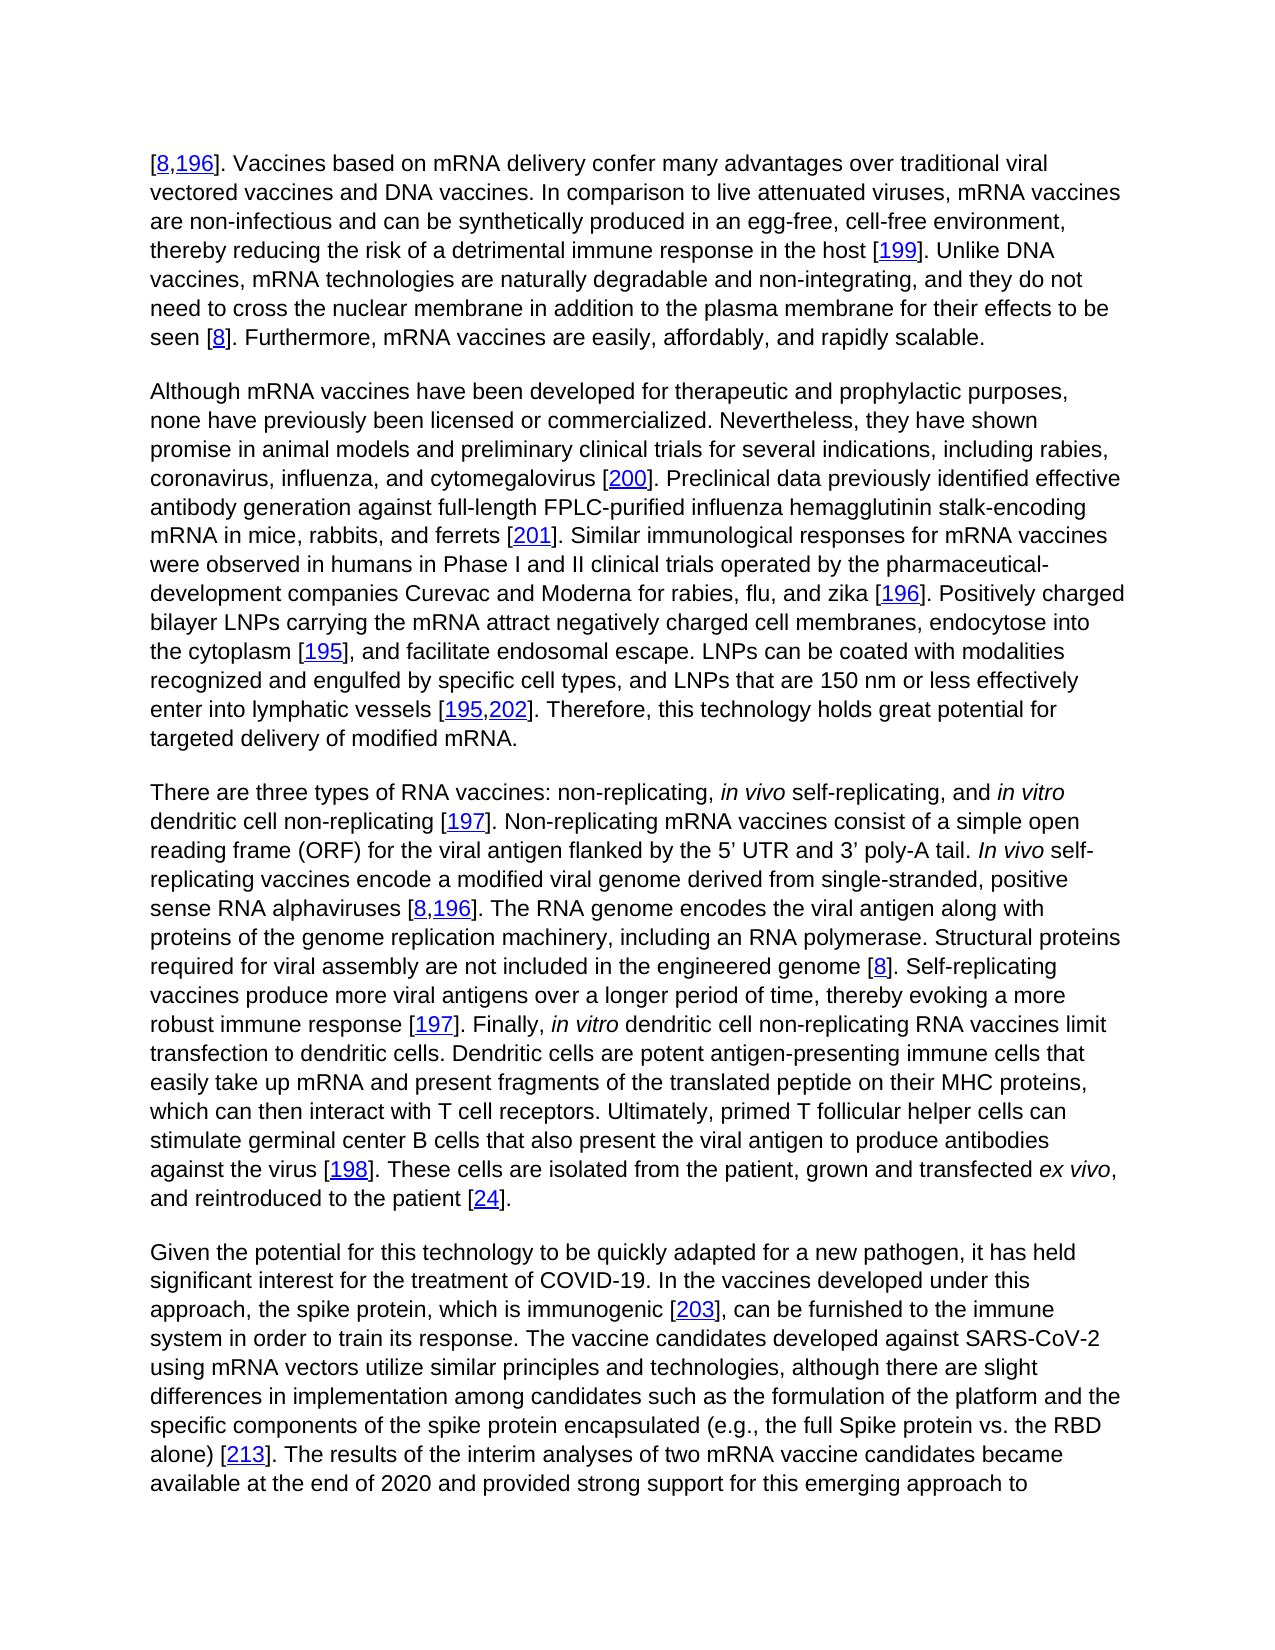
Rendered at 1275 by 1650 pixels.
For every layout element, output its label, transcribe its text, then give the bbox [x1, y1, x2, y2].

text Although mRNA vaccines have been developed for therapeutic and prophylactic purposes, none have previously been licensed or commercialized. Nevertheless, they have shown promise in animal models and preliminary clinical trials for several indications, including rabies, coronavirus, influenza, and cytomegalovirus [200]. Preclinical data previously identified effective antibody generation against full-length FPLC-purified influenza hemagglutinin stalk-encoding mRNA in mice, rabbits, and ferrets [201]. Similar immunological responses for mRNA vaccines were observed in humans in Phase I and II clinical trials operated by the pharmaceutical-development companies Curevac and Moderna for rabies, flu, and zika [196]. Positively charged bilayer LNPs carrying the mRNA attract negatively charged cell membranes, endocytose into the cytoplasm [195], and facilitate endosomal escape. LNPs can be coated with modalities recognized and engulfed by specific cell types, and LNPs that are 150 nm or less effectively enter into lymphatic vessels [195,202]. Therefore, this technology holds great potential for targeted delivery of modified mRNA. [150, 378, 1125, 752]
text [150, 1238, 1125, 1497]
text There are three types of RNA vaccines: non-replicating, in vivo self-replicating, and in vitro dendritic cell non-replicating [197]. Non-replicating mRNA vaccines consist of a simple open reading frame (ORF) for the viral antigen flanked by the 5’ UTR and 3’ poly-A tail. In vivo self-replicating vaccines encode a modified viral genome derived from single-stranded, positive sense RNA alphaviruses [8,196]. The RNA genome encodes the viral antigen along with proteins of the genome replication machinery, including an RNA polymerase. Structural proteins required for viral assembly are not included in the engineered genome [8]. Self-replicating vaccines produce more viral antigens over a longer period of time, thereby evoking a more robust immune response [197]. Finally, in vitro dendritic cell non-replicating RNA vaccines limit transfection to dendritic cells. Dendritic cells are potent antigen-presenting immune cells that easily take up mRNA and present fragments of the translated peptide on their MHC proteins, which can then interact with T cell receptors. Ultimately, primed T follicular helper cells can stimulate germinal center B cells that also present the viral antigen to produce antibodies against the virus [198]. These cells are isolated from the patient, grown and transfected ex vivo, and reintroduced to the patient [24]. [150, 779, 1125, 1211]
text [150, 150, 1125, 350]
